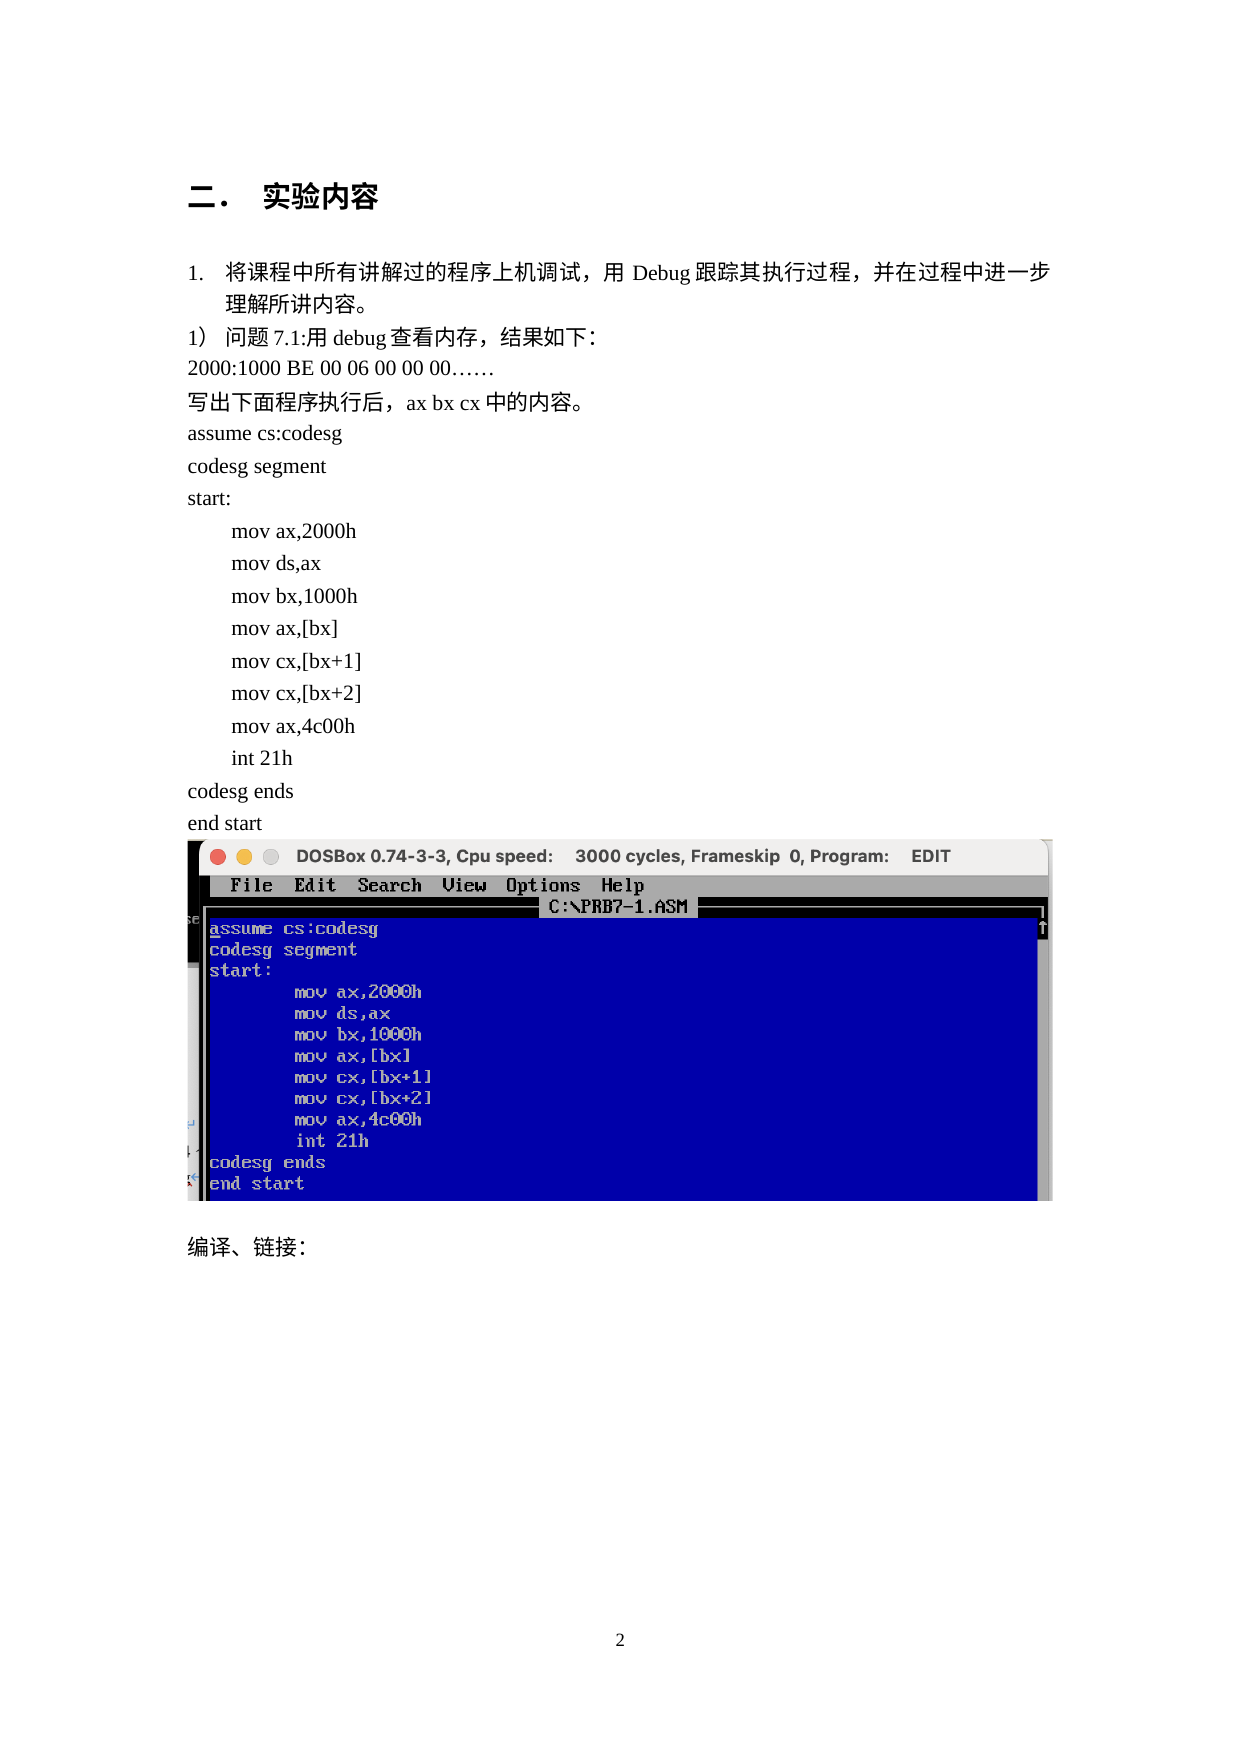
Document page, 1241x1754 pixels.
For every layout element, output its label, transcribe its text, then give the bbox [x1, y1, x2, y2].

text mov bx,1000h [187, 579, 1053, 612]
text mov cx,[bx+2] [187, 677, 1053, 709]
text mov ax,[bx] [187, 612, 1053, 644]
text end start [187, 807, 1053, 839]
text mov cx,[bx+1] [187, 644, 1053, 677]
text 2000:1000 BE 00 06 00 00 00…… [187, 352, 1053, 384]
text codesg segment [187, 449, 1053, 482]
text 编译、链接： [187, 1229, 1053, 1262]
text codesg ends [187, 774, 1053, 807]
text mov ax,4c00h [187, 709, 1053, 742]
text assume cs:codesg [187, 417, 1053, 449]
picture [187, 839, 1053, 1201]
text mov ds,ax [187, 547, 1053, 579]
text 写出下面程序执行后，ax bx cx中的内容。 [187, 384, 1053, 417]
text int 21h [187, 742, 1053, 774]
list 实验内容 [187, 162, 1053, 227]
list 问题7.1:用debug查看内存，结果如下： [187, 319, 1053, 352]
list 将课程中所有讲解过的程序上机调试，用Debug跟踪其执行过程，并在过程中进一步理解所讲内容。 [187, 254, 1053, 319]
text start: [187, 482, 1053, 514]
text mov ax,2000h [187, 514, 1053, 547]
